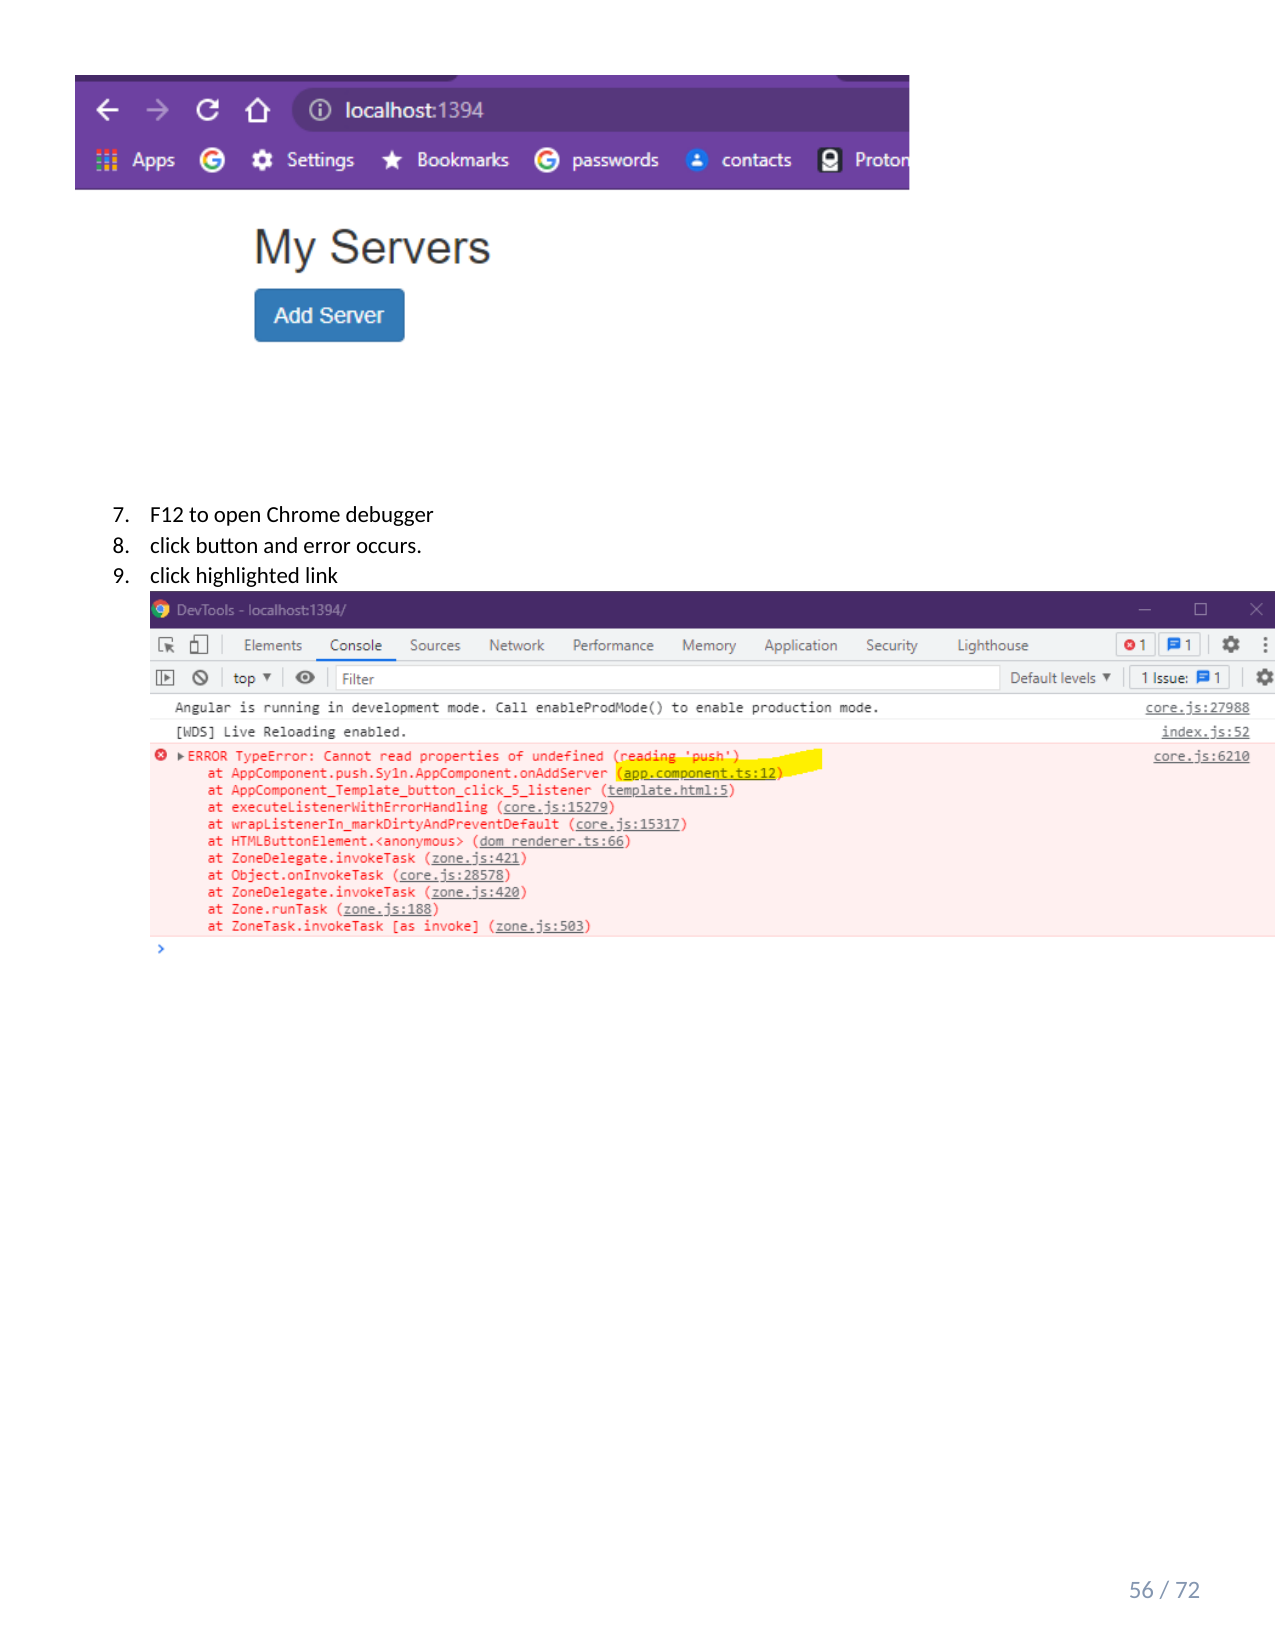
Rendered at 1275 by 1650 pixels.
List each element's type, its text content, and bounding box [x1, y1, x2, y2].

picture [75, 75, 910, 452]
list F12 to open Chrome debugger [112, 501, 1200, 529]
picture [150, 591, 1275, 1074]
list click button and error occurs. [112, 531, 1200, 559]
